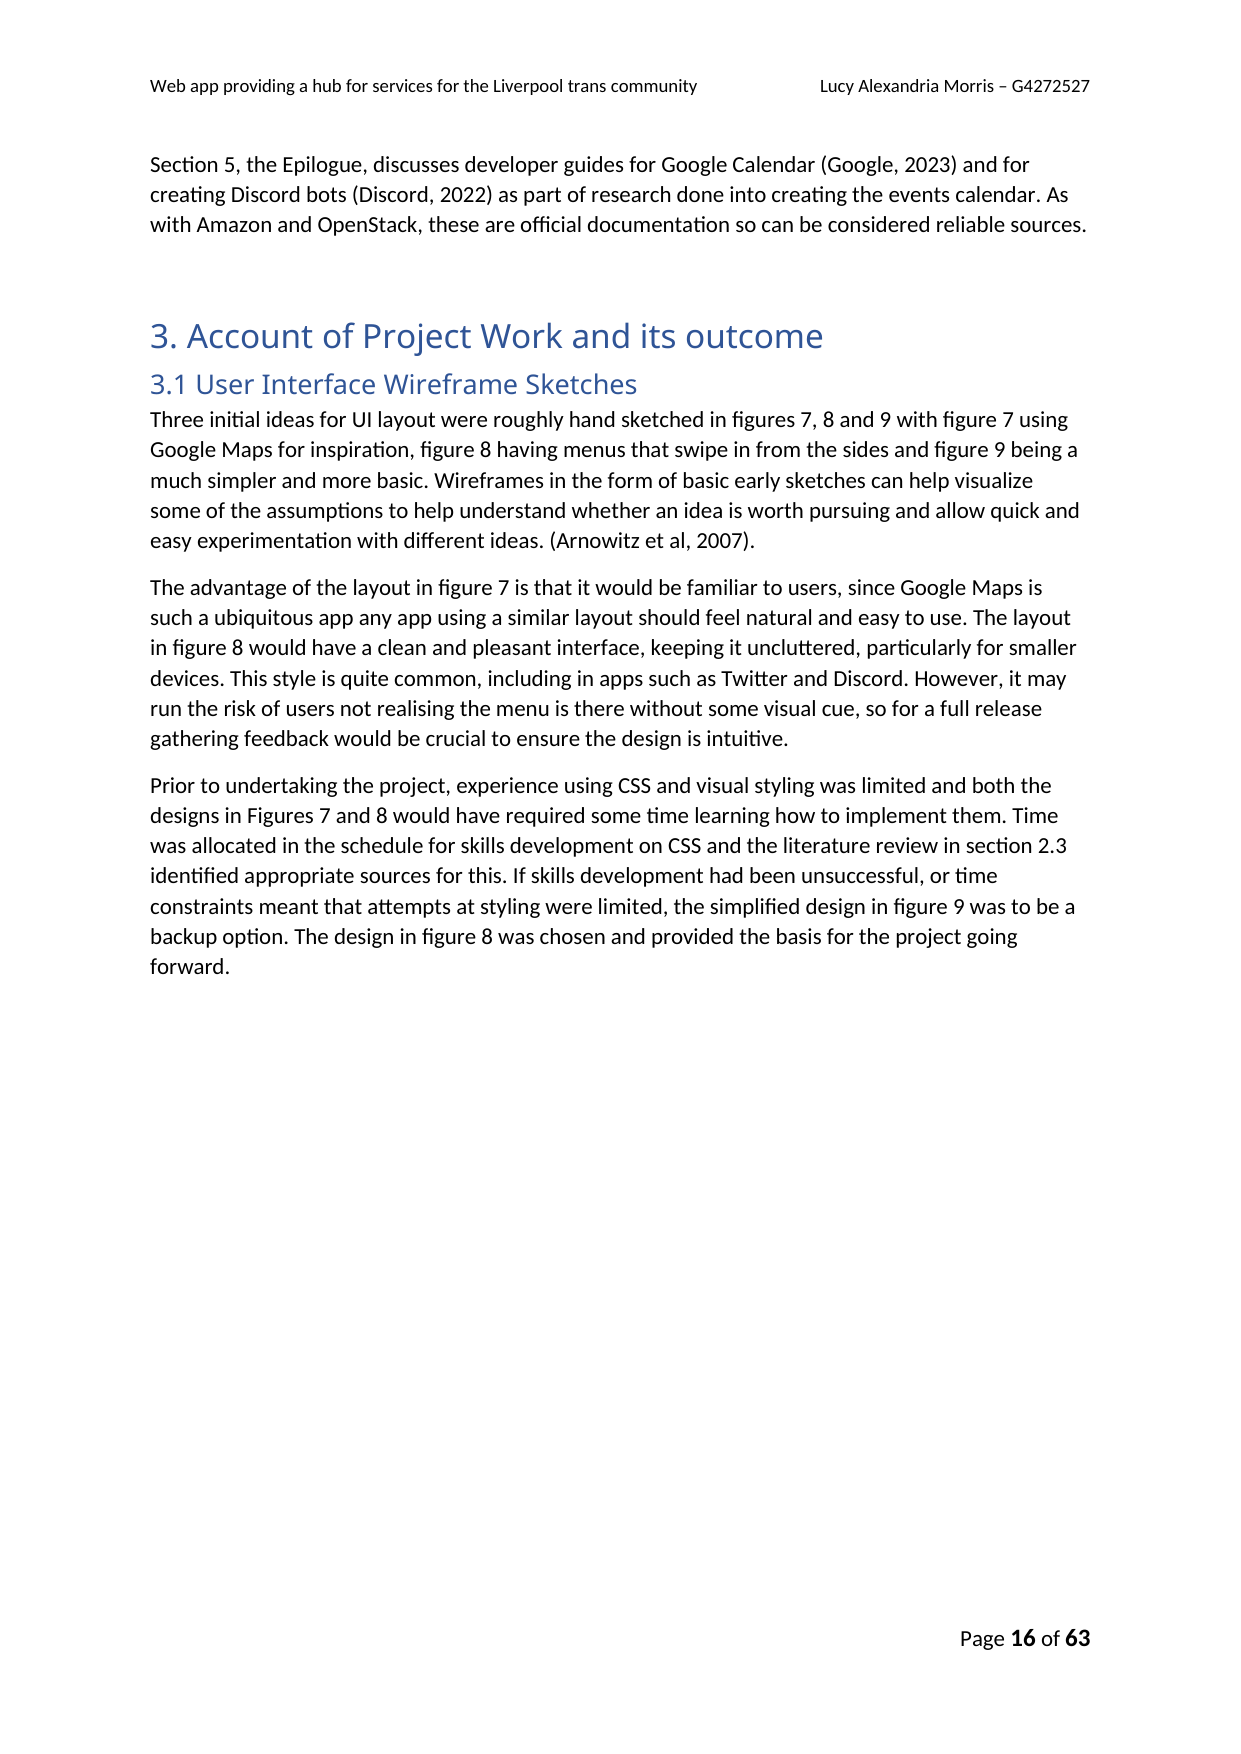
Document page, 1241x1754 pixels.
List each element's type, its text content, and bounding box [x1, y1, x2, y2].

subtitle 3. Account of Project Work and its outcome [150, 312, 1090, 358]
text Three initial ideas for UI layout were roughly hand sketched in figures 7, 8 and 9 with figure 7 using Google Maps for inspiration, figure 8 having menus that swipe in from the sides and figure 9 being a much simpler and more basic. Wireframes in the form of basic early sketches can help visualize some of the assumptions to help understand whether an idea is worth pursuing and allow quick and easy experimentation with different ideas. (Arnowitz et al, 2007). [150, 405, 1090, 554]
text Prior to undertaking the project, experience using CSS and visual styling was limited and both the designs in Figures 7 and 8 would have required some time learning how to implement them. Time was allocated in the schedule for skills development on CSS and the literature review in section 2.3 identified appropriate sources for this. If skills development had been unsuccessful, or time constraints meant that attempts at styling were limited, the simplified design in figure 9 was to be a backup option. The design in figure 8 was chosen and provided the basis for the project going forward. [150, 771, 1090, 980]
text The advantage of the layout in figure 7 is that it would be familiar to users, since Google Maps is such a ubiquitous app any app using a similar layout should feel natural and easy to use. The layout in figure 8 would have a clean and pleasant interface, keeping it uncluttered, particularly for smaller devices. This style is quite common, including in apps such as Twitter and Discord. However, it may run the risk of users not realising the menu is there without some visual cue, so for a full release gathering feedback would be crucial to ensure the design is intuitive. [150, 573, 1090, 752]
subtitle 3.1 User Interface Wireframe Sketches [150, 366, 1090, 402]
text Section 5, the Epilogue, discusses developer guides for Google Calendar (Google, 2023) and for creating Discord bots (Discord, 2022) as part of research done into creating the events calendar. As with Amazon and OpenStack, these are official documentation so can be considered reliable sources. [150, 150, 1090, 238]
